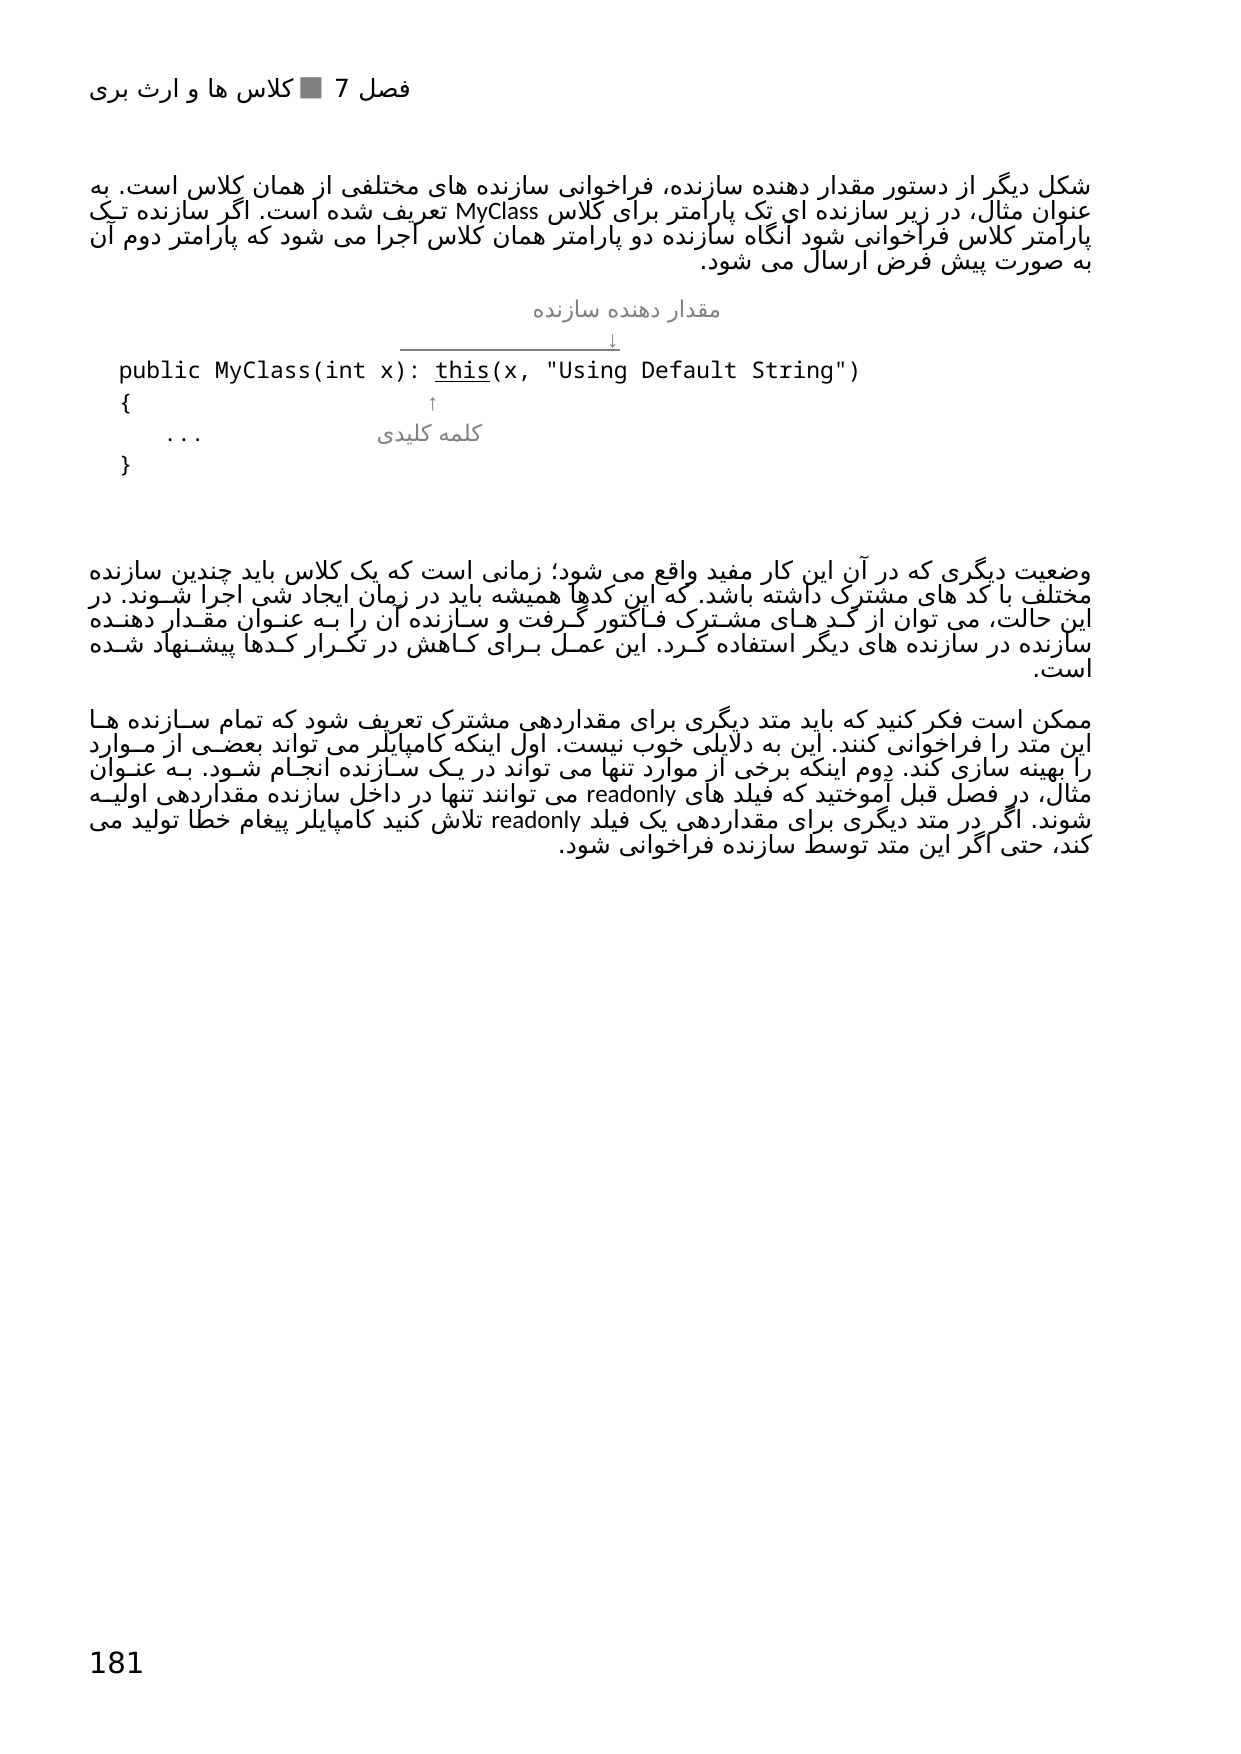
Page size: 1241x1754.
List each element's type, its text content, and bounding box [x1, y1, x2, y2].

text ممکن است فکر کنید که باید متد دیگری برای مقداردهی مشترک تعریف شود که تمام سازنده ها این متد را فراخوانی کنند. این به دلایلی خوب نیست. اول اینکه کامپایلر می تواند بعضی از موارد را بهینه سازی کند. دوم اینکه برخی از موارد تنها می تواند در یک سازنده انجام شود. به عنوان مثال، در فصل قبل آموختید که فیلد های readonly می توانند تنها در داخل سازنده مقداردهی اولیه شوند. اگر در متد دیگری برای مقداردهی یک فیلد readonly تلاش کنید کامپایلر پیغام خطا تولید می کند، حتی اگر این متد توسط سازنده فراخوانی شود. [89, 708, 1092, 860]
table_header مقدار دهنده سازنده ↓ public MyClass(int x): this(x, "Using Default String") { ↑ ... کلمه کلیدی } [89, 296, 1093, 479]
text وضعیت دیگری که در آن این کار مفید واقع می شود؛ زمانی است که یک کلاس باید چندین سازنده مختلف با کد های مشترک داشته باشد. که این کدها همیشه باید در زمان ایجاد شی اجرا شوند. در این حالت، می توان از کد های مشترک فاکتور گرفت و سازنده آن را به عنوان مقدار دهنده سازنده در سازنده های دیگر استفاده کرد. این عمل برای کاهش در تکرار کدها پیشنهاد شده است. [89, 559, 1092, 683]
text شکل دیگر از دستور مقدار دهنده سازنده، فراخوانی سازنده های مختلفی از همان کلاس است. به عنوان مثال، در زیر سازنده ای تک پارامتر برای کلاس MyClass تعریف شده است. اگر سازنده تک پارامتر کلاس فراخوانی شود آنگاه سازنده دو پارامتر همان کلاس اجرا می شود که پارامتر دوم آن به صورت پیش فرض ارسال می شود. [89, 175, 1092, 276]
